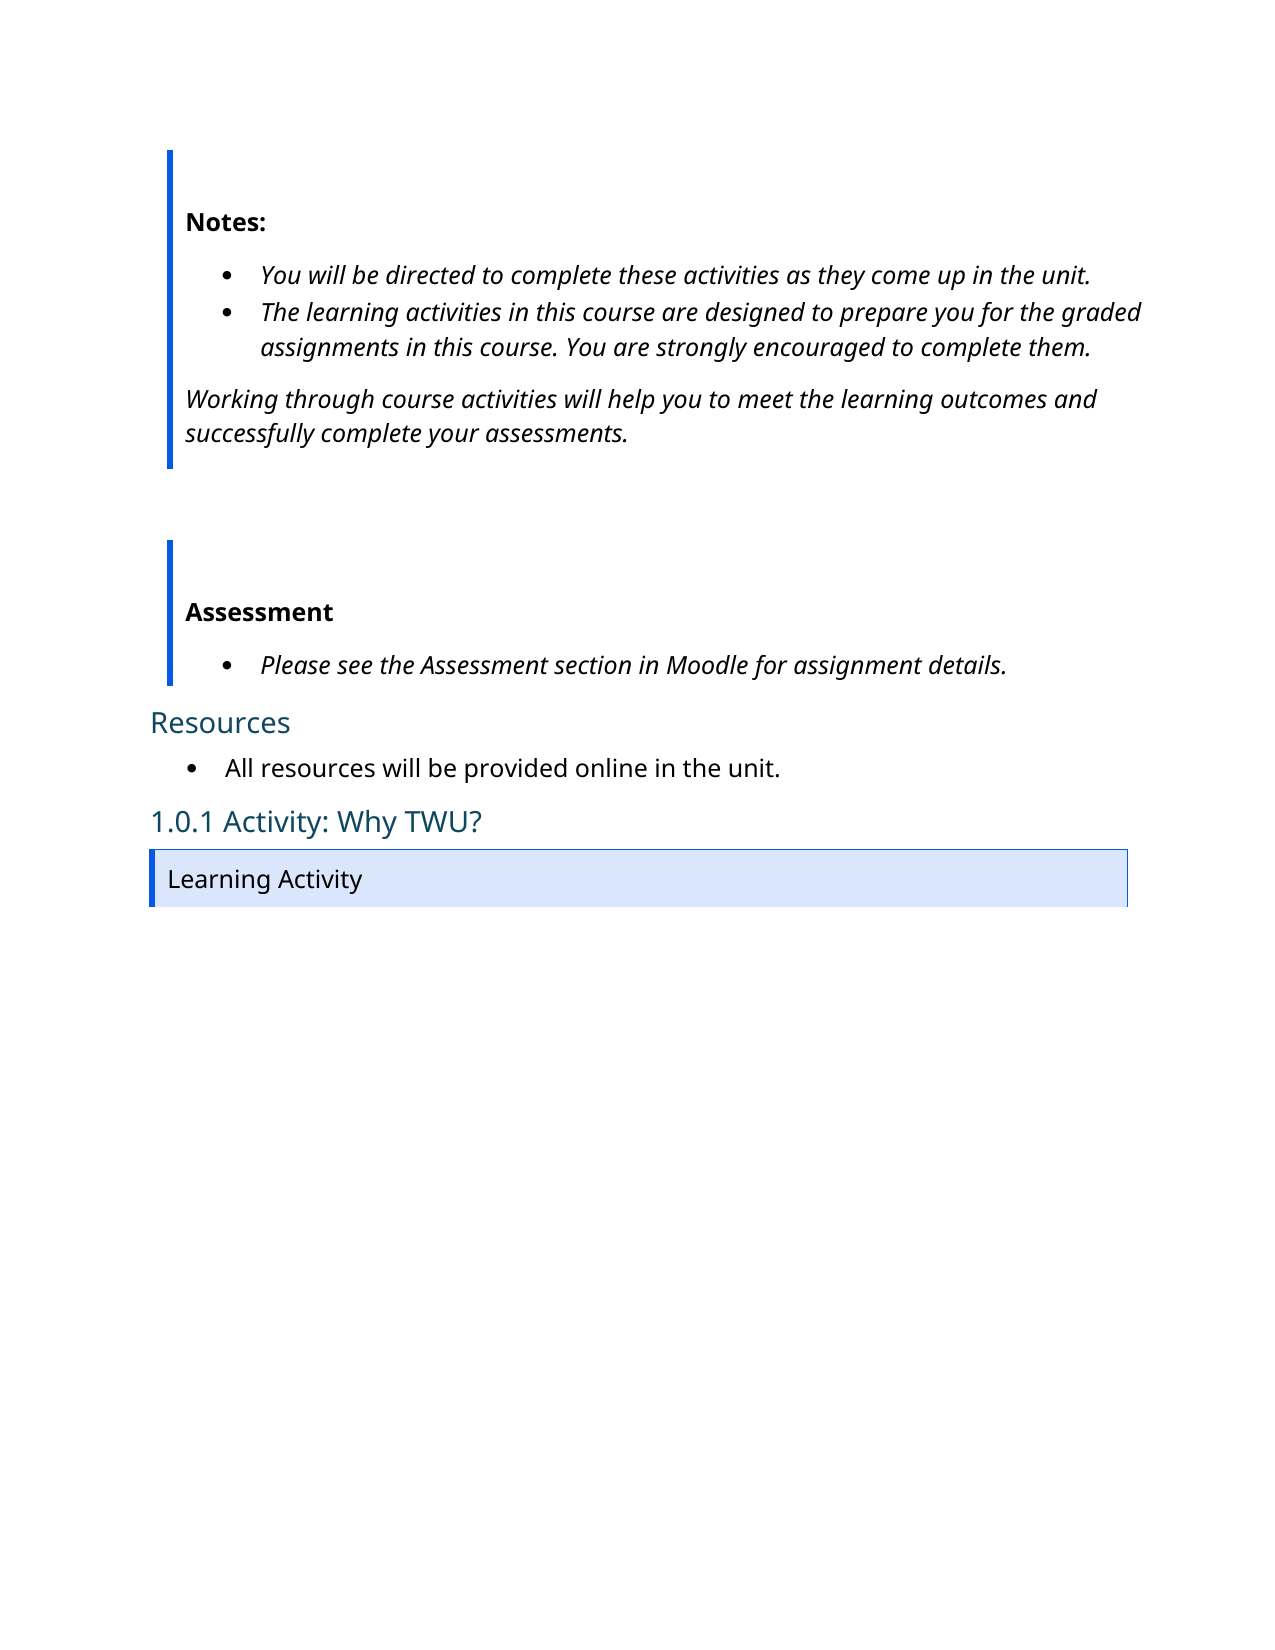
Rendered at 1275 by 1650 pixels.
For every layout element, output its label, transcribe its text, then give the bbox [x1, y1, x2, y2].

table_header Learning Activity [155, 850, 1127, 907]
subtitle 1.0.1 Activity: Why TWU? [150, 801, 1125, 841]
list All resources will be provided online in the unit. [187, 750, 1125, 784]
subtitle Resources [150, 702, 1125, 742]
